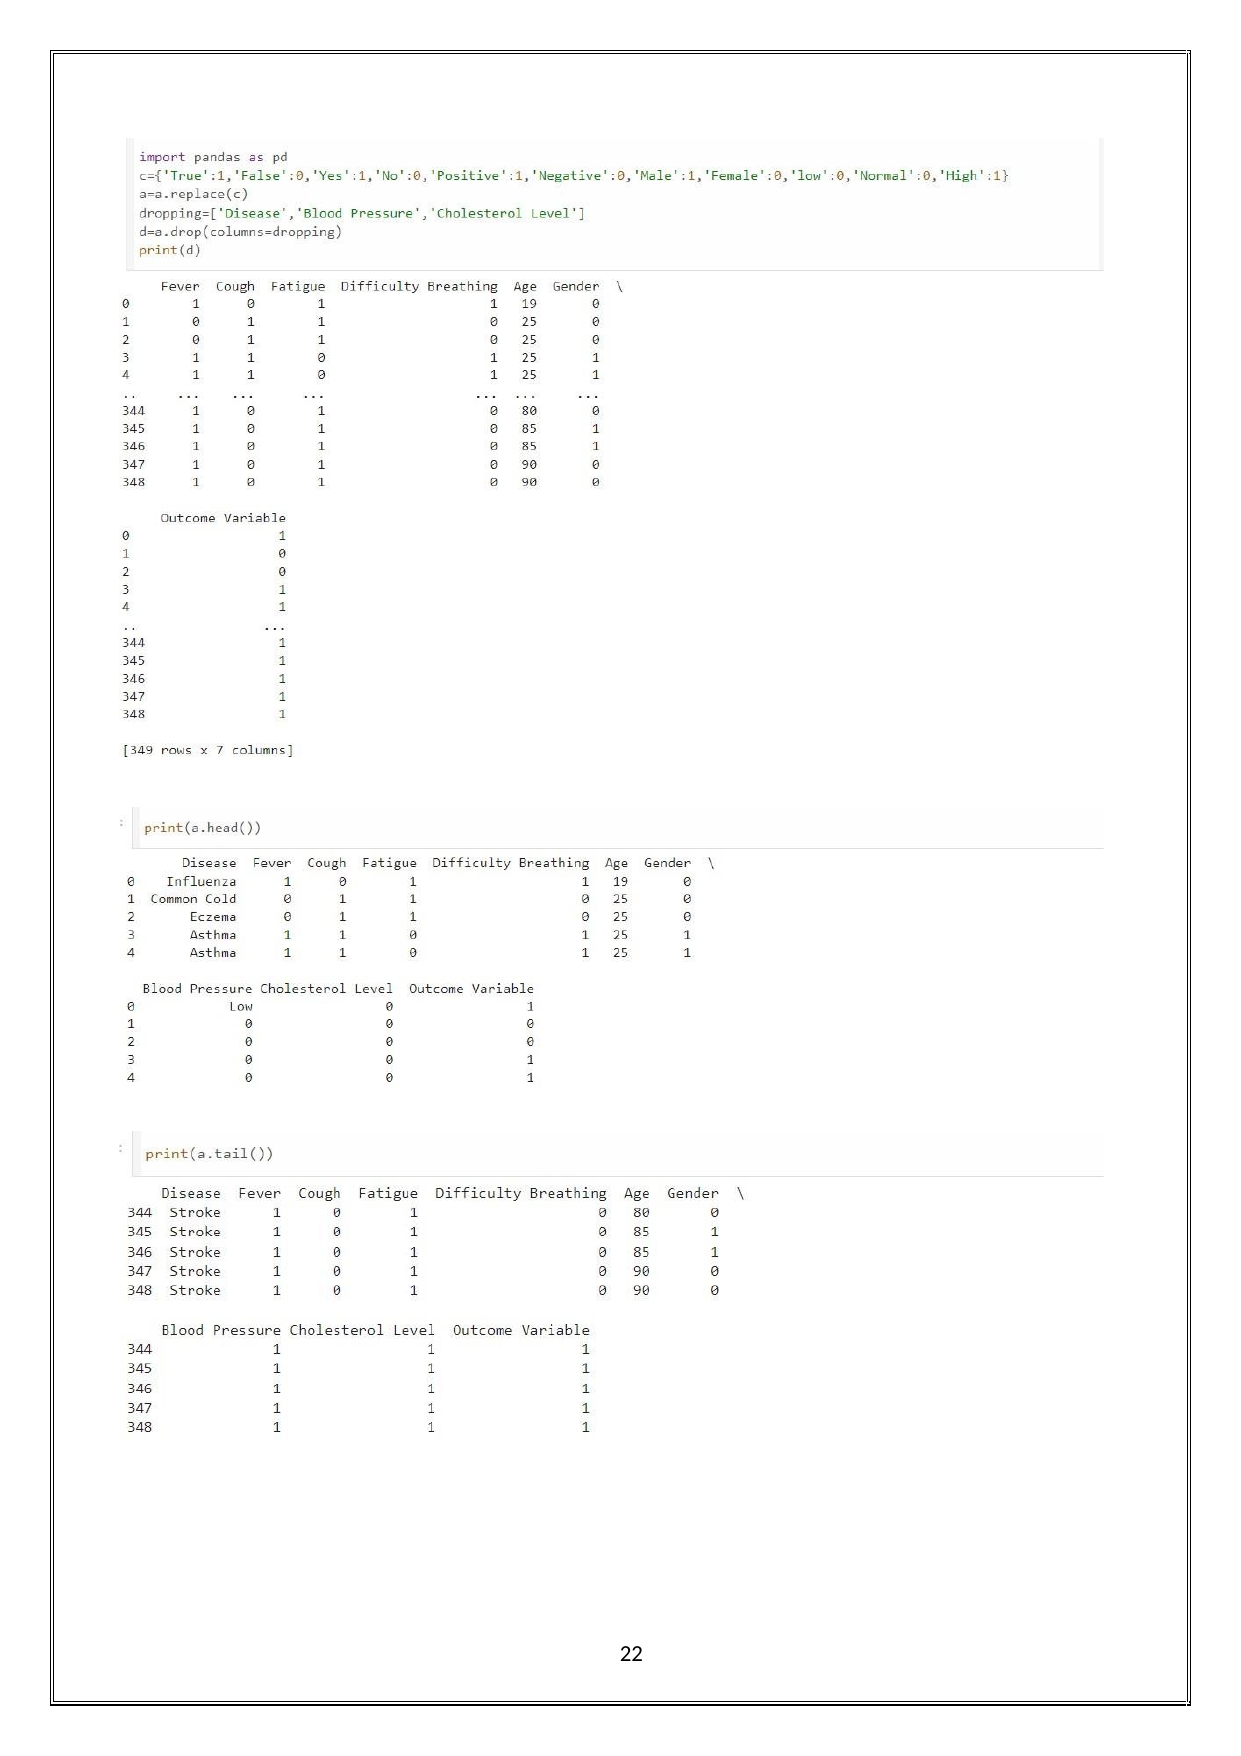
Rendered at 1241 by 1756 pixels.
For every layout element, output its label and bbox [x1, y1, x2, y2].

picture [119, 138, 1104, 768]
picture [119, 1131, 1104, 1441]
picture [119, 807, 1104, 1091]
